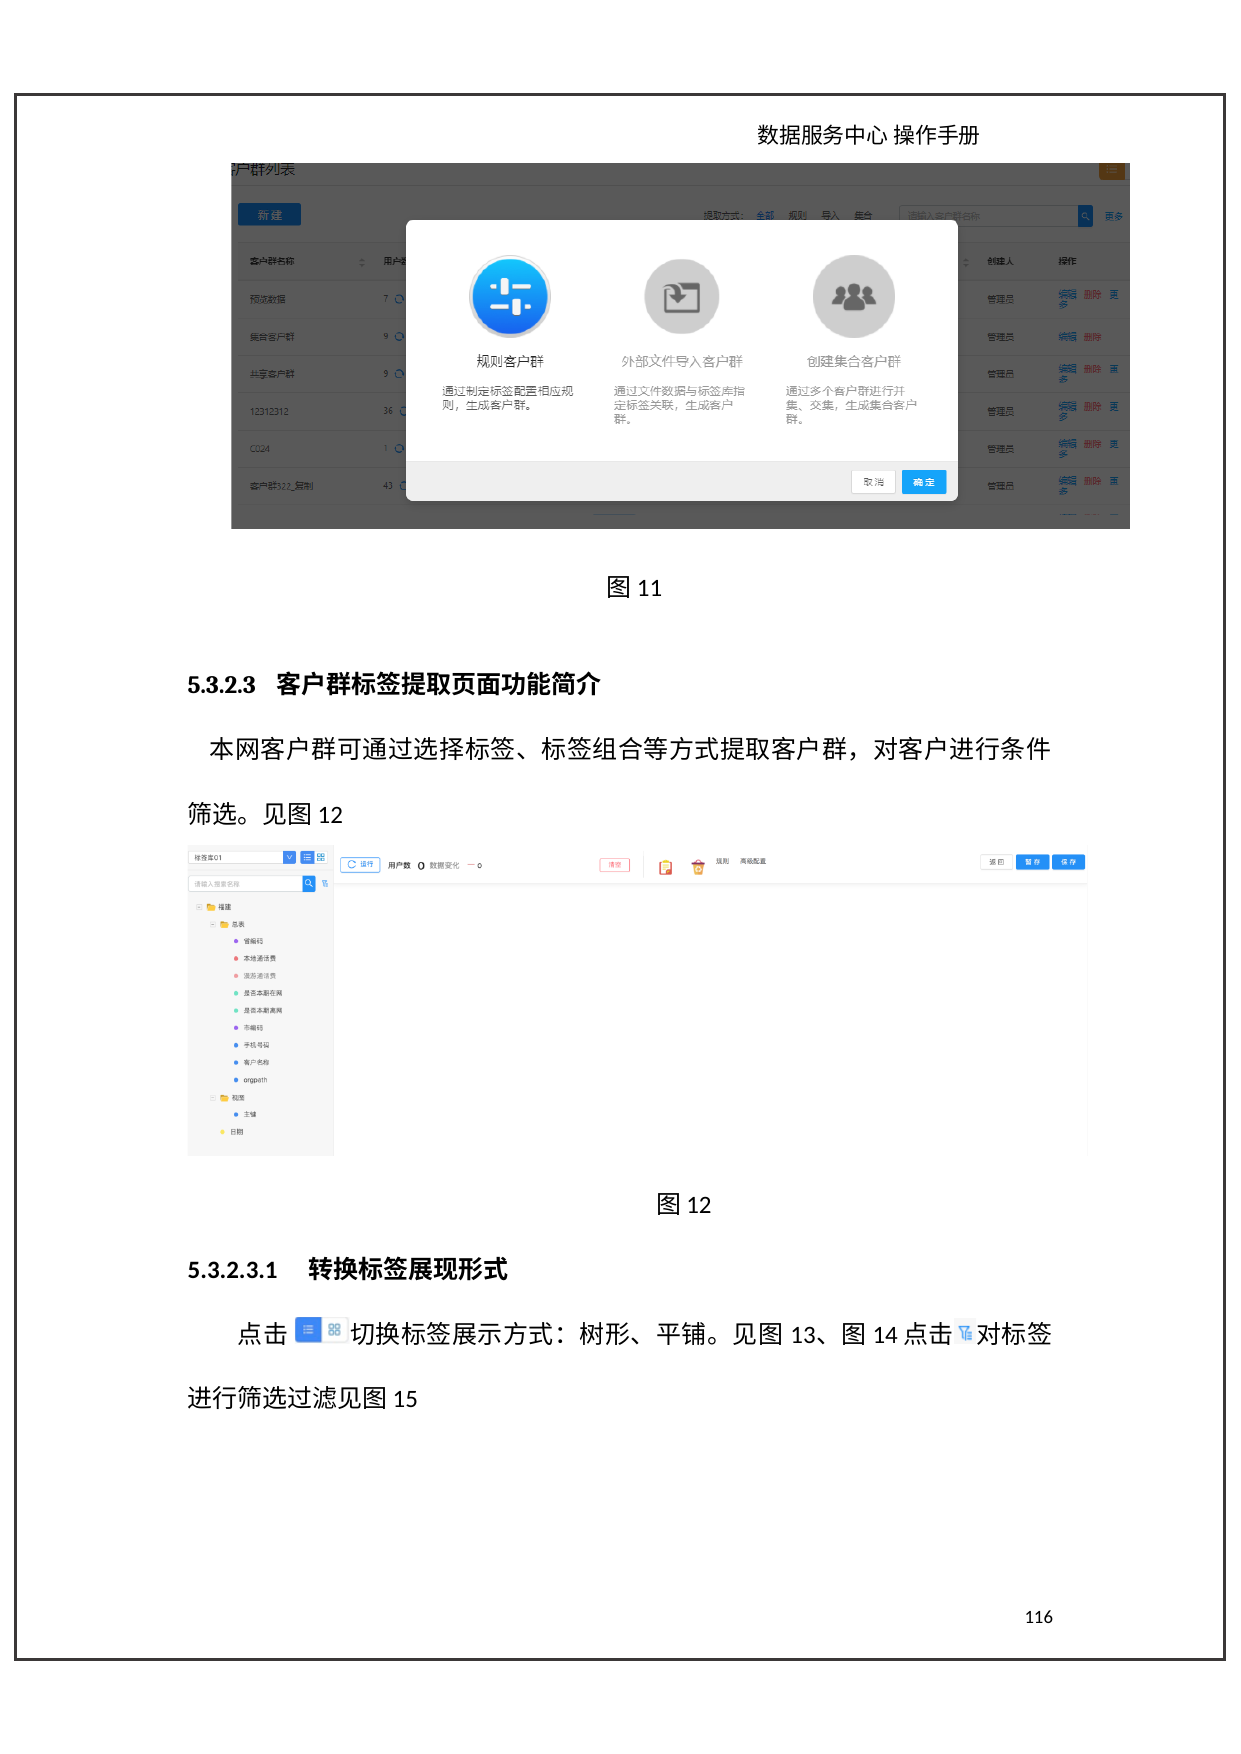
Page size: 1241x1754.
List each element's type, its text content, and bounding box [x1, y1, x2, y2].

picture [954, 1318, 977, 1344]
text 图11 [187, 553, 1053, 618]
picture [187, 845, 1088, 1156]
subtitle 客户群标签提取页面功能简介 [187, 651, 1053, 716]
text 本网客户群可通过选择标签、标签组合等方式提取客户群，对客户进行条件筛选。见图12 [187, 716, 1053, 845]
picture [294, 1317, 350, 1344]
text 图12 [294, 1171, 1053, 1236]
text 点击 切换标签展示方式：树形、平铺。见图13、图14点击对标签进行筛选过滤见图15 [187, 1301, 1053, 1431]
subtitle 转换标签展现形式 [187, 1236, 1053, 1301]
picture [231, 163, 1130, 529]
